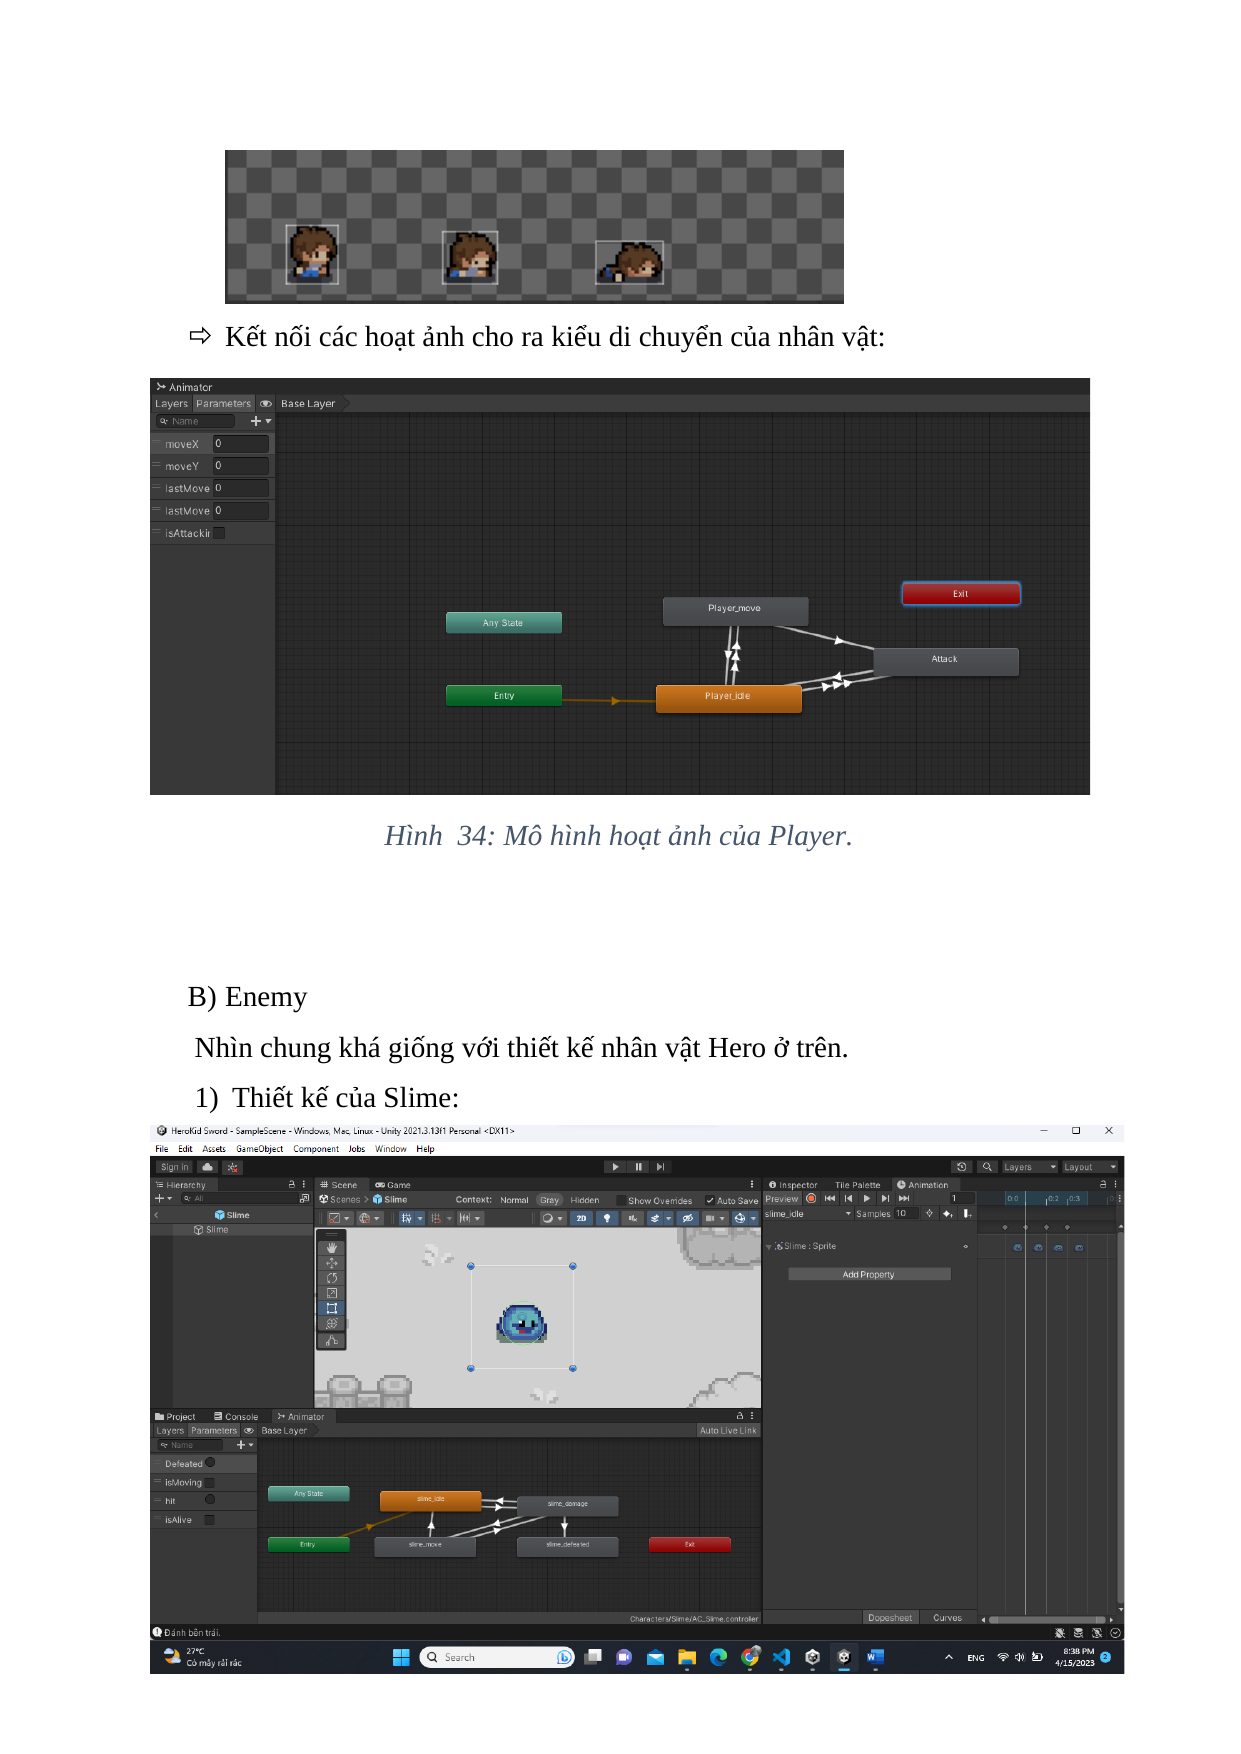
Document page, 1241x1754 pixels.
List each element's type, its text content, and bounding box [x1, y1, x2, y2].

picture [150, 378, 1091, 795]
picture [150, 1125, 1125, 1674]
list Thiết kế của Slime: [194, 1080, 1090, 1114]
text Nhìn chung khá giống với thiết kế nhân vật Hero ở trên. [194, 1030, 1090, 1063]
list Enemy [187, 979, 1090, 1013]
text Hình 34: Mô hình hoạt ảnh của Player. [150, 795, 1090, 851]
list Kết nối các hoạt ảnh cho ra kiểu di chuyển của nhân vật: [187, 319, 1090, 352]
picture [225, 150, 844, 304]
